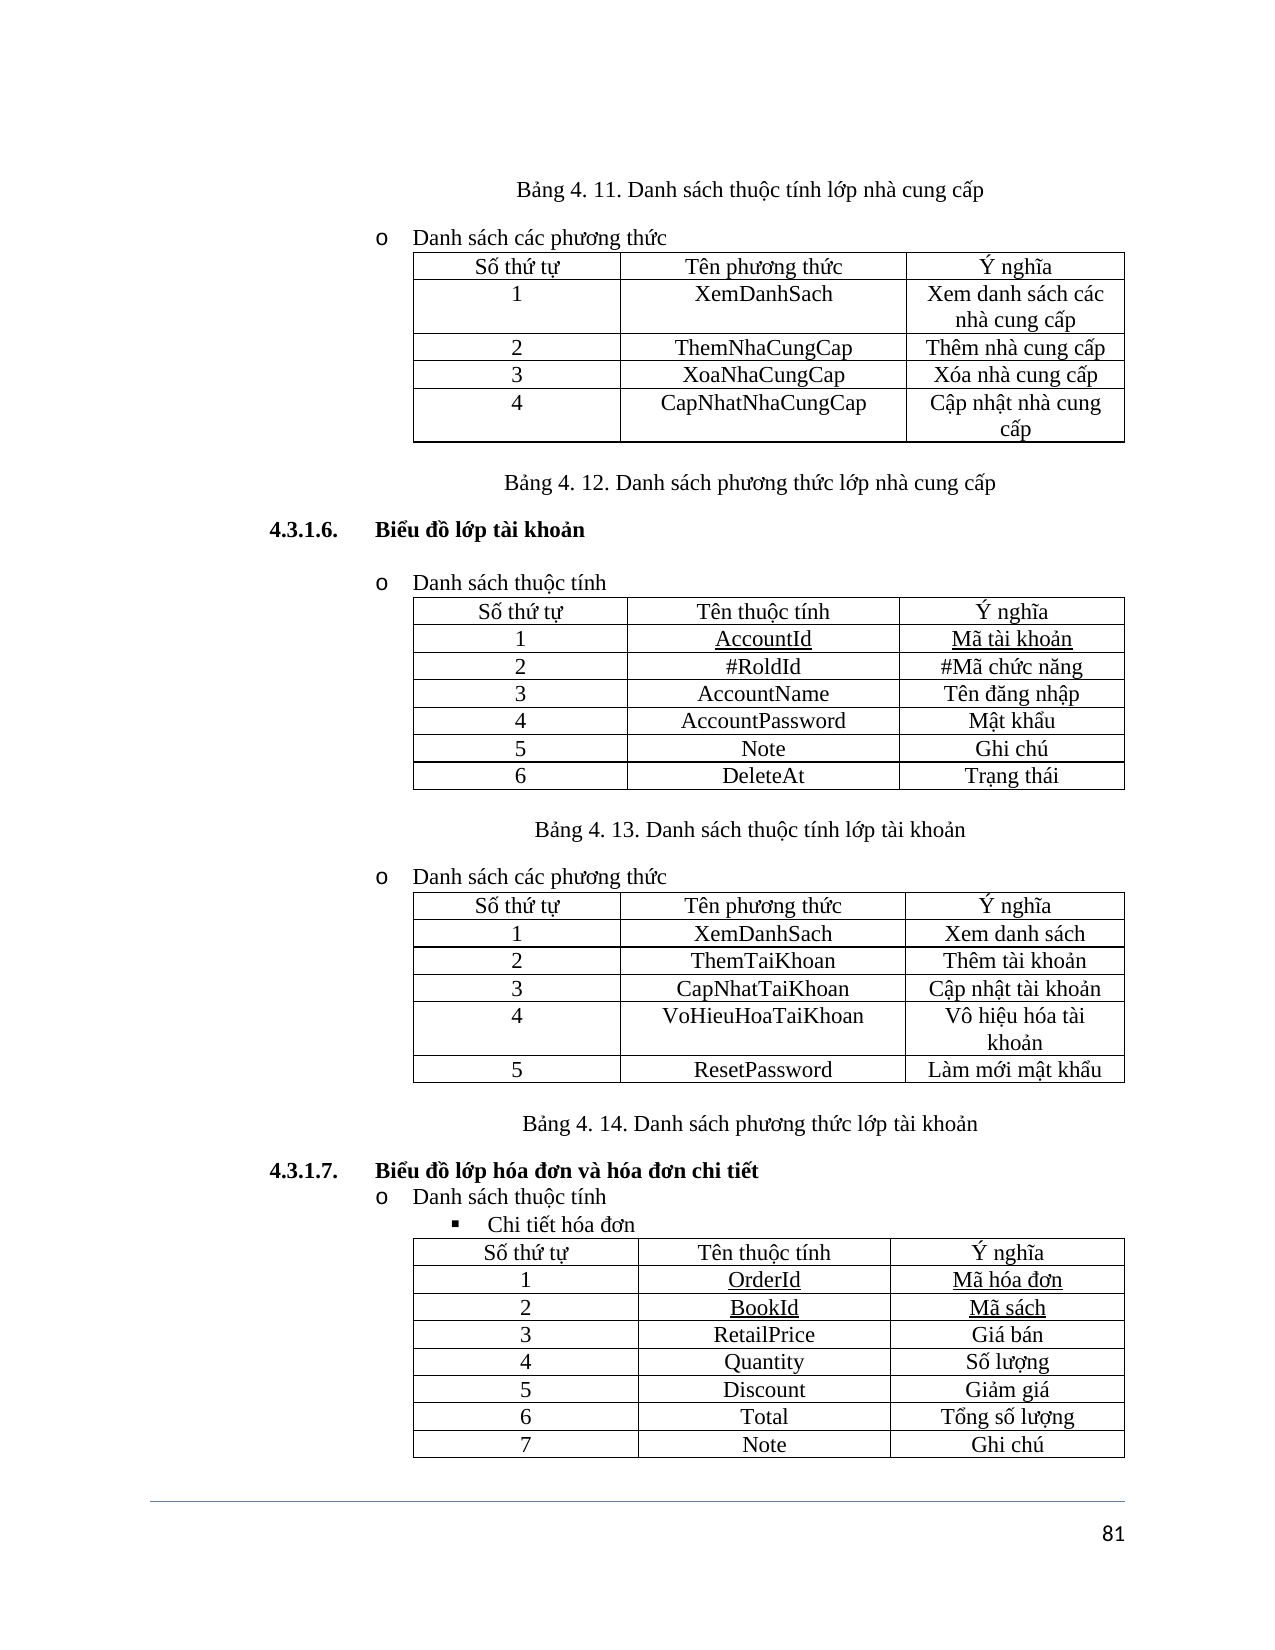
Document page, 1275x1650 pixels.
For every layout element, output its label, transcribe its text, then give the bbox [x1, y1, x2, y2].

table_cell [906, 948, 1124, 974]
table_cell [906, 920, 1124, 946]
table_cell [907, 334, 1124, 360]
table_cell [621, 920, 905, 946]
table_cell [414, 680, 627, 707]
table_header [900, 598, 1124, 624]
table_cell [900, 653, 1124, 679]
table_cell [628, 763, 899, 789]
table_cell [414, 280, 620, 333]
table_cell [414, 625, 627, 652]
text Bảng 4. 12. Danh sách phương thức lớp nhà cung cấp [300, 469, 1125, 495]
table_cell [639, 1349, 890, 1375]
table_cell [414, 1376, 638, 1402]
list Danh sách các phương thức [375, 863, 1125, 892]
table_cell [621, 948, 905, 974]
list Biểu đồ lớp hóa đơn và hóa đơn chi tiết [269, 1157, 1125, 1183]
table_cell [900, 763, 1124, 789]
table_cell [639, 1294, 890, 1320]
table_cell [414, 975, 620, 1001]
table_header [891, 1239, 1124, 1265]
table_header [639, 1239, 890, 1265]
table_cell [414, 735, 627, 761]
text Bảng 4. 14. Danh sách phương thức lớp tài khoản [300, 1110, 1125, 1136]
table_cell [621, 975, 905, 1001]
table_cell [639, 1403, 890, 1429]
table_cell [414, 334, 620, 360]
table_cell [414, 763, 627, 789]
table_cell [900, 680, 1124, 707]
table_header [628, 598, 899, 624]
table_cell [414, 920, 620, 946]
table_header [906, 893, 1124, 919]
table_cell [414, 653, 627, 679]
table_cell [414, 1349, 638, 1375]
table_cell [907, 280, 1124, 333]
list Chi tiết hóa đơn [450, 1211, 1125, 1238]
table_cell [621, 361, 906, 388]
list Biểu đồ lớp tài khoản [269, 516, 1125, 542]
list Danh sách thuộc tính [375, 569, 1125, 597]
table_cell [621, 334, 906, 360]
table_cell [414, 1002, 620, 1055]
text Bảng 4. 11. Danh sách thuộc tính lớp nhà cung cấp [300, 176, 1125, 203]
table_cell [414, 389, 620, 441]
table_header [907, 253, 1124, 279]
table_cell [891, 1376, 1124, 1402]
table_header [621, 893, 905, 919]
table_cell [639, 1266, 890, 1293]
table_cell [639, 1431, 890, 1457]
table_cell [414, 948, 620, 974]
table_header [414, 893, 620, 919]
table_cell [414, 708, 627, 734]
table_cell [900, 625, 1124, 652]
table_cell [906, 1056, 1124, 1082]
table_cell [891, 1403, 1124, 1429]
list Danh sách các phương thức [375, 223, 1125, 252]
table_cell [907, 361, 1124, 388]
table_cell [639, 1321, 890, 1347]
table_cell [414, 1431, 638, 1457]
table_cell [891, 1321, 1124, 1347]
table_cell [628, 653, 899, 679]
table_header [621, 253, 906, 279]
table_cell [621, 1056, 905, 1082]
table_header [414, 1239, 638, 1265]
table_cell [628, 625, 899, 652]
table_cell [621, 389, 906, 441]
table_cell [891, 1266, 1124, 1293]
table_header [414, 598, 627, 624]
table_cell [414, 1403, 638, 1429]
list Danh sách thuộc tính [375, 1183, 1125, 1211]
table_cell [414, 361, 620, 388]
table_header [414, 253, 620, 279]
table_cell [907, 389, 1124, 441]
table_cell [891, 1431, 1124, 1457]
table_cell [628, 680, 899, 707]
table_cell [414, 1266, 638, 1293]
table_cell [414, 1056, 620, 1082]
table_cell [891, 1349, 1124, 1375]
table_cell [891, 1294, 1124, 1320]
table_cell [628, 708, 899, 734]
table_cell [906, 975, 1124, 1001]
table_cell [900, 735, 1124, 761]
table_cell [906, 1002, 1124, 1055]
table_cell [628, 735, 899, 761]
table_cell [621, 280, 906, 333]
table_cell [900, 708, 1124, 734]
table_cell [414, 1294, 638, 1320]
text Bảng 4. 13. Danh sách thuộc tính lớp tài khoản [300, 816, 1125, 842]
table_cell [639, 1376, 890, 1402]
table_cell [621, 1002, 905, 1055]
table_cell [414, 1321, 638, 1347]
